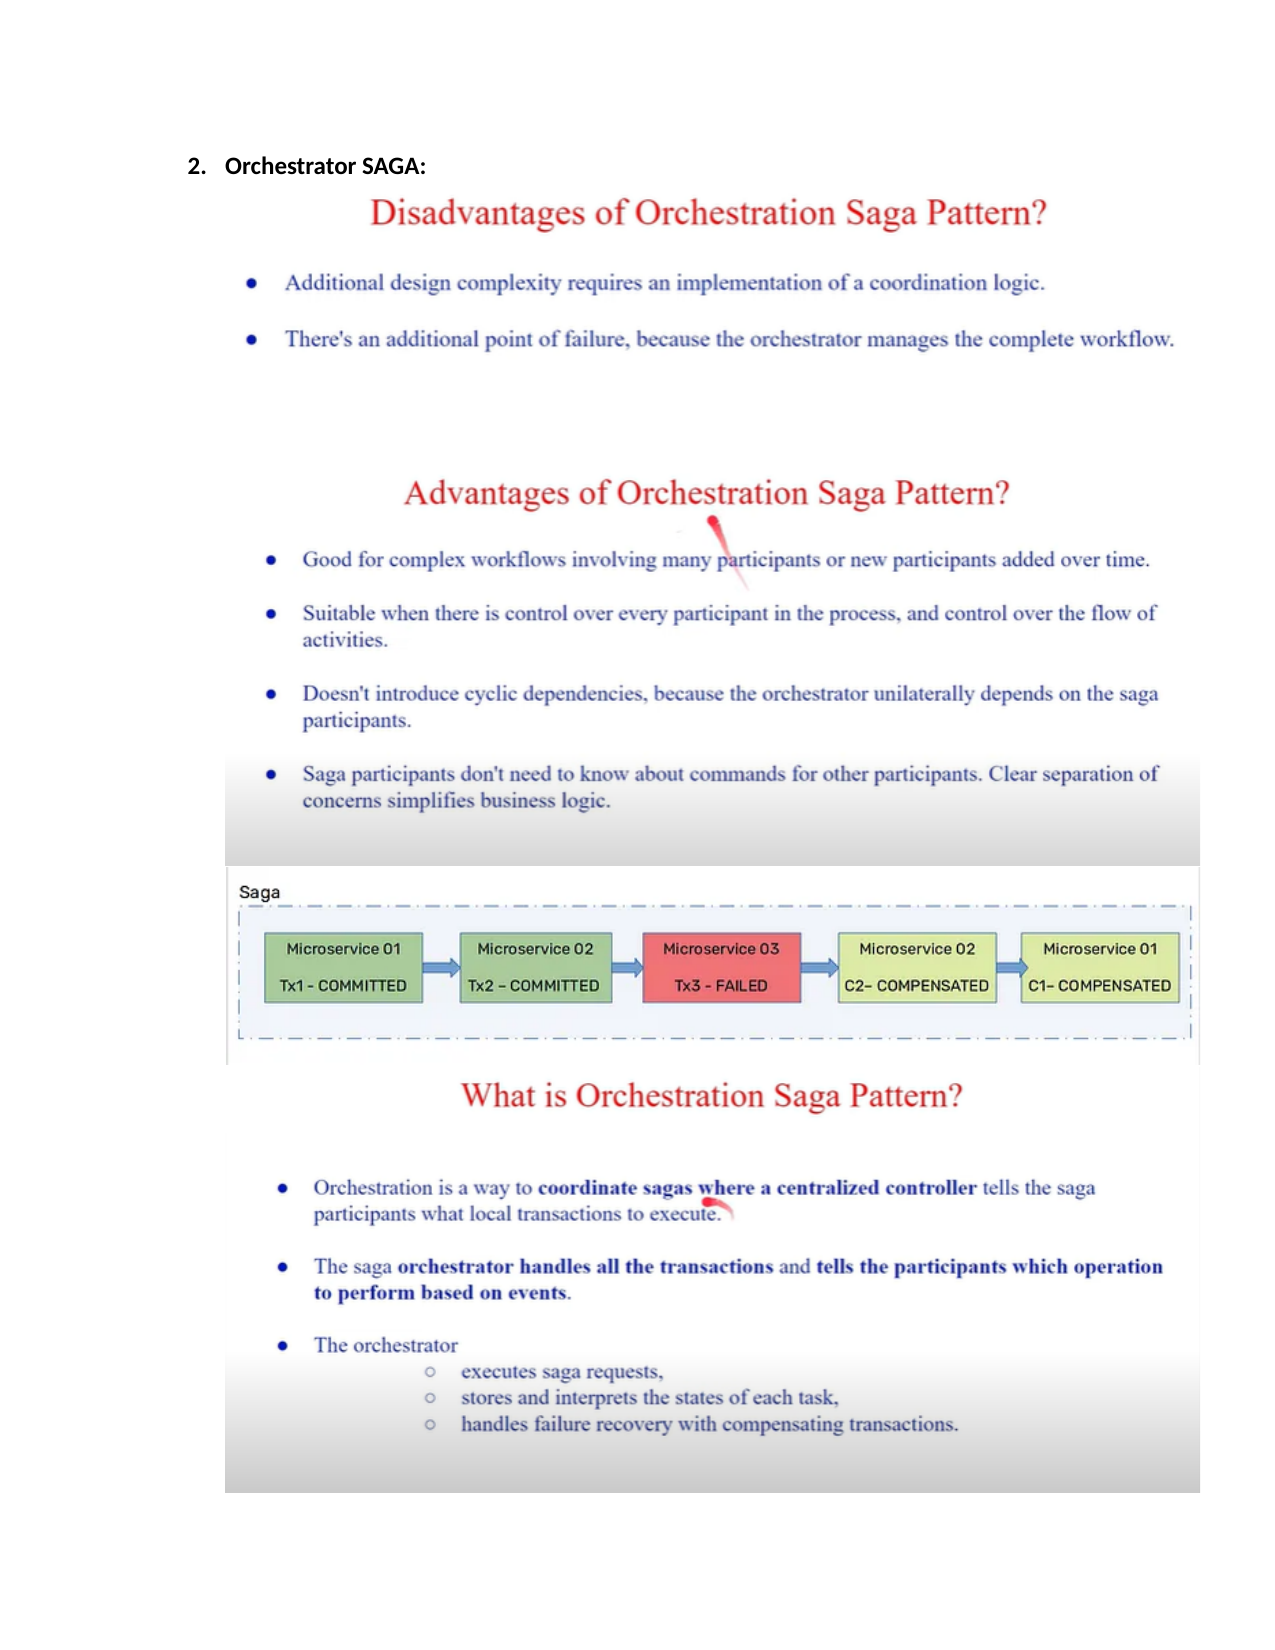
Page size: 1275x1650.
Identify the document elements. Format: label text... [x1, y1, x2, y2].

picture [225, 1067, 1200, 1493]
picture [225, 867, 1200, 1065]
picture [225, 454, 1200, 866]
list Orchestrator SAGA: [187, 150, 1125, 181]
picture [225, 182, 1200, 453]
